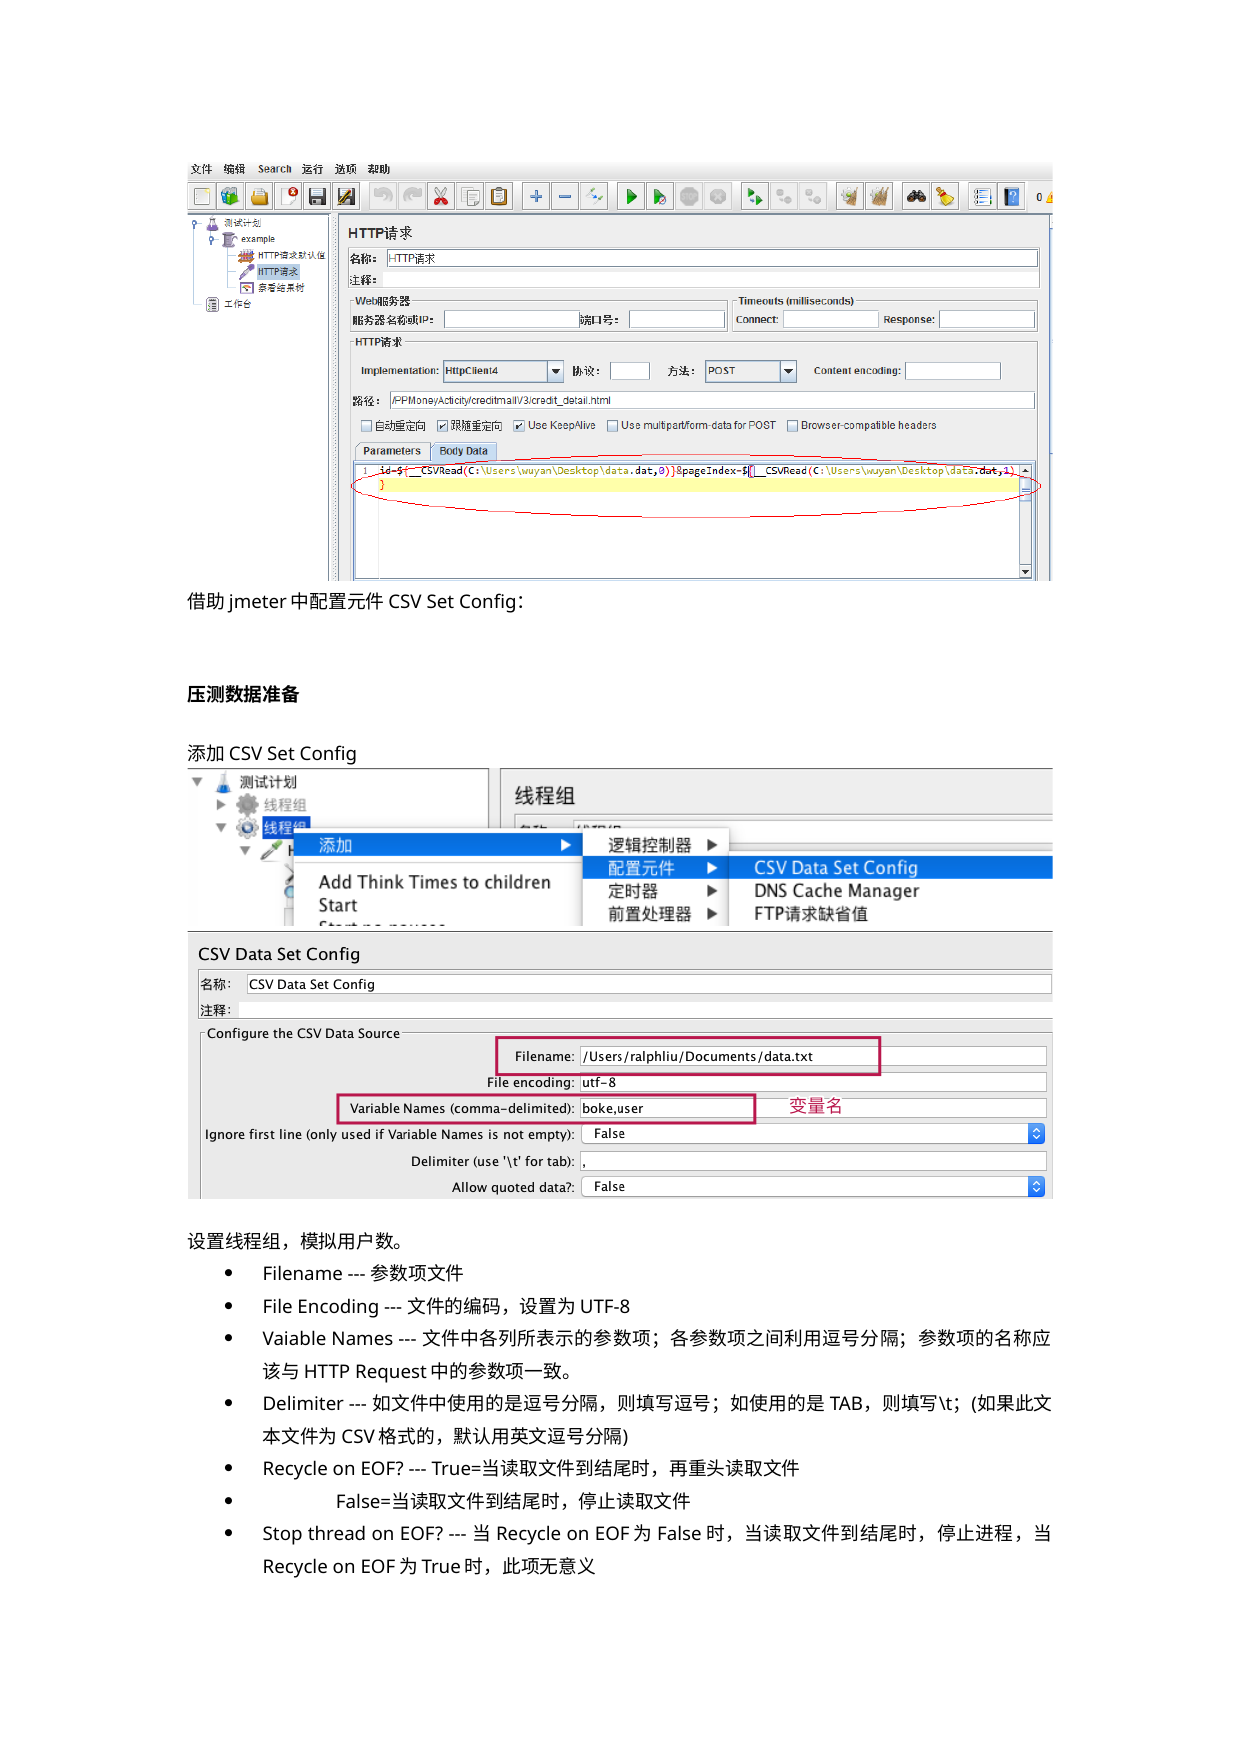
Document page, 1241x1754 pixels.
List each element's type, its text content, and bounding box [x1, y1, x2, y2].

list Filename --- 参数项文件 [225, 1256, 1053, 1289]
picture [187, 931, 1053, 1199]
list Stop thread on EOF? --- 当Recycle on EOF为False时，当读取文件到结尾时，停止进程，当Recycle on EOF为True时，此项无意义 [225, 1516, 1053, 1581]
subtitle 压测数据准备 [187, 677, 1053, 709]
list File Encoding --- 文件的编码，设置为UTF-8 [225, 1289, 1053, 1321]
list Recycle on EOF? --- True=当读取文件到结尾时，再重头读取文件 [225, 1451, 1053, 1484]
text 设置线程组，模拟用户数。 [187, 1224, 1053, 1256]
list Vaiable Names --- 文件中各列所表示的参数项；各参数项之间利用逗号分隔；参数项的名称应该与HTTP Request中的参数项一致。 [225, 1321, 1053, 1386]
picture [187, 768, 1053, 926]
text 借助jmeter中配置元件CSV Set Config： [187, 584, 1053, 617]
list Delimiter --- 如文件中使用的是逗号分隔，则填写逗号；如使用的是TAB，则填写\t；(如果此文本文件为CSV格式的，默认用英文逗号分隔) [225, 1386, 1053, 1451]
picture [187, 162, 1053, 581]
list False=当读取文件到结尾时，停止读取文件 [225, 1484, 1053, 1516]
text 添加CSV Set Config [187, 736, 1053, 768]
